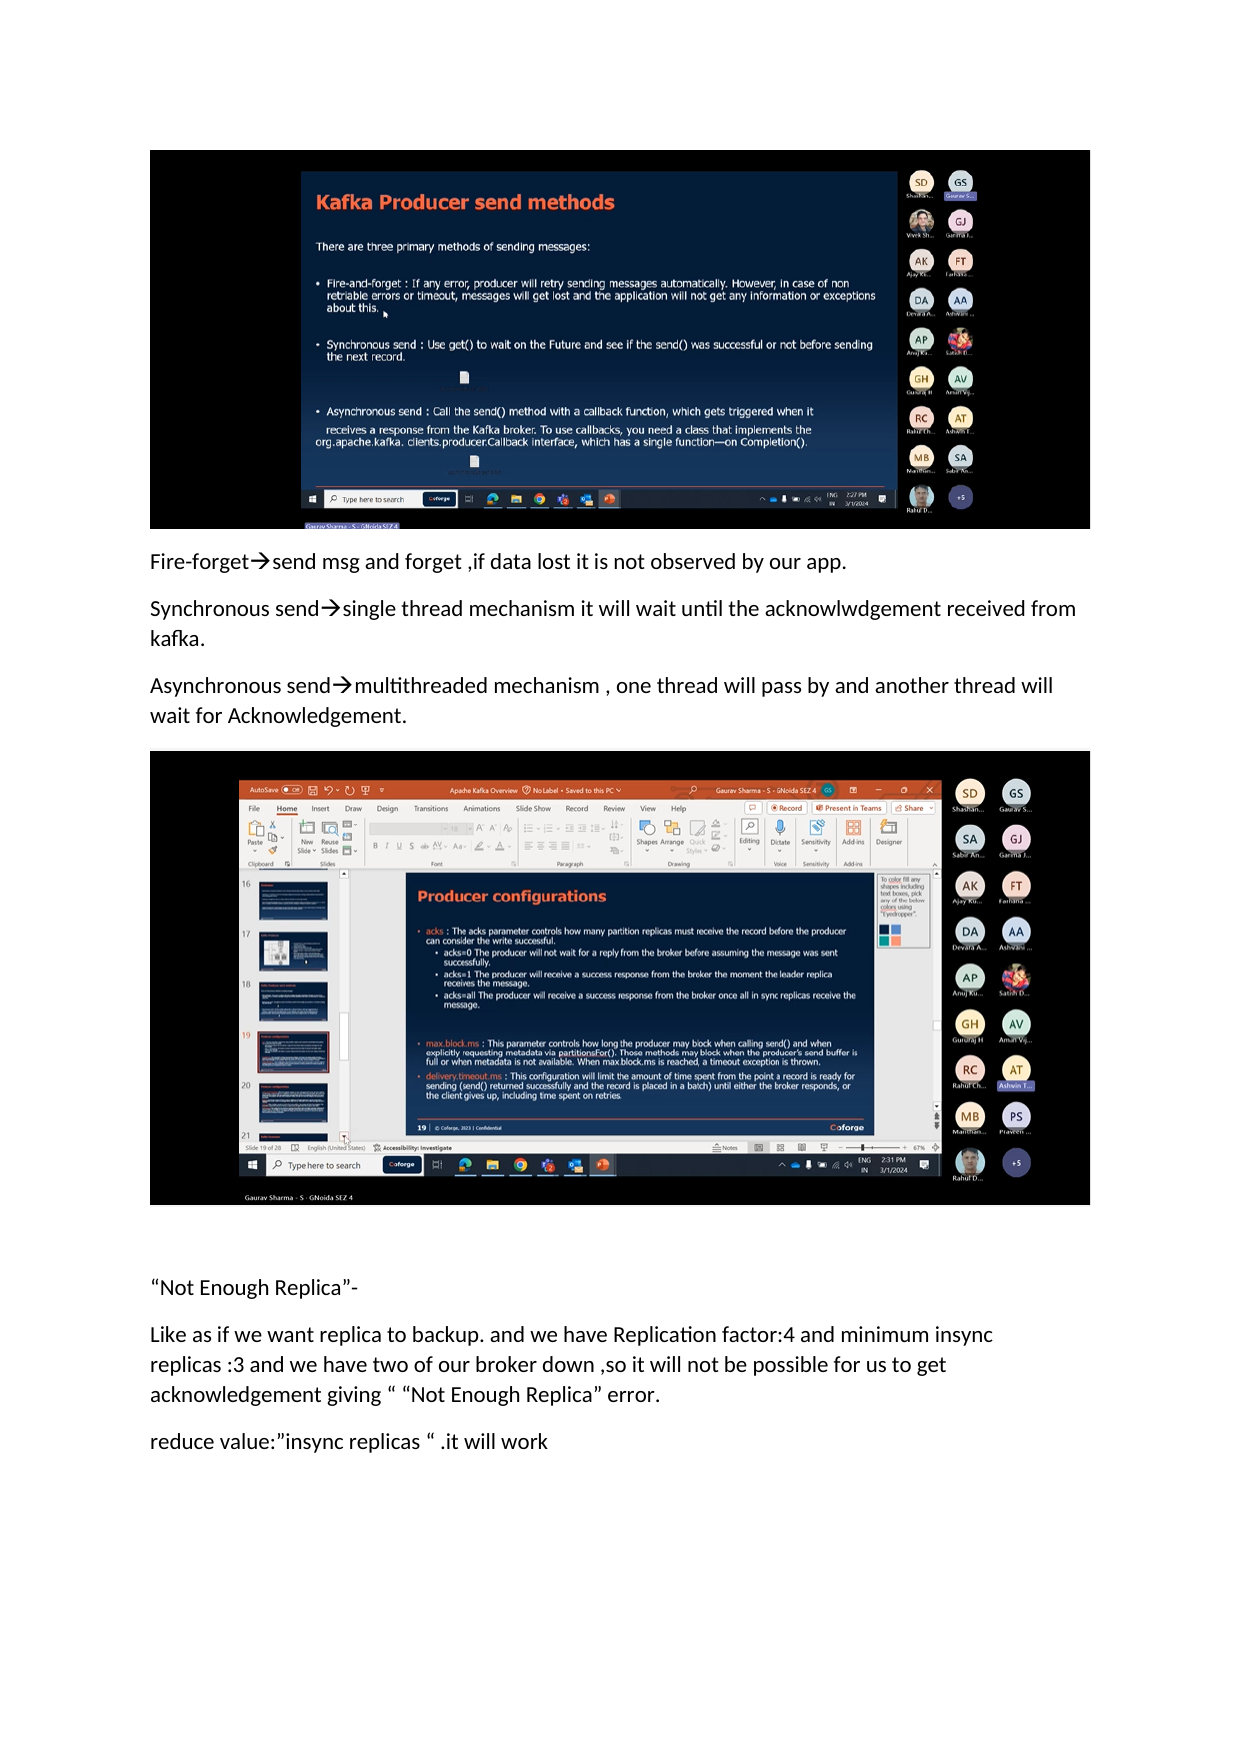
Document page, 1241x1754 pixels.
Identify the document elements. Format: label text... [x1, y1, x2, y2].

picture [150, 150, 1091, 529]
text Like as if we want replica to backup. and we have Replication factor:4 and minimum insync replicas :3 and we have two of our broker down ,so it will not be possible for us to get acknowledgement giving “ “Not Enough Replica” error. [150, 1320, 1090, 1408]
text reduce value:”insync replicas “ .it will work [150, 1427, 1090, 1455]
text “Not Enough Replica”- [150, 1273, 1090, 1301]
picture [150, 748, 1091, 1207]
text Asynchronous sendmultithreaded mechanism , one thread will pass by and another thread will wait for Acknowledgement. [150, 671, 1090, 729]
text Synchronous sendsingle thread mechanism it will wait until the acknowlwdgement received from kafka. [150, 594, 1090, 652]
text Fire-forgetsend msg and forget ,if data lost it is not observed by our app. [150, 547, 1090, 575]
